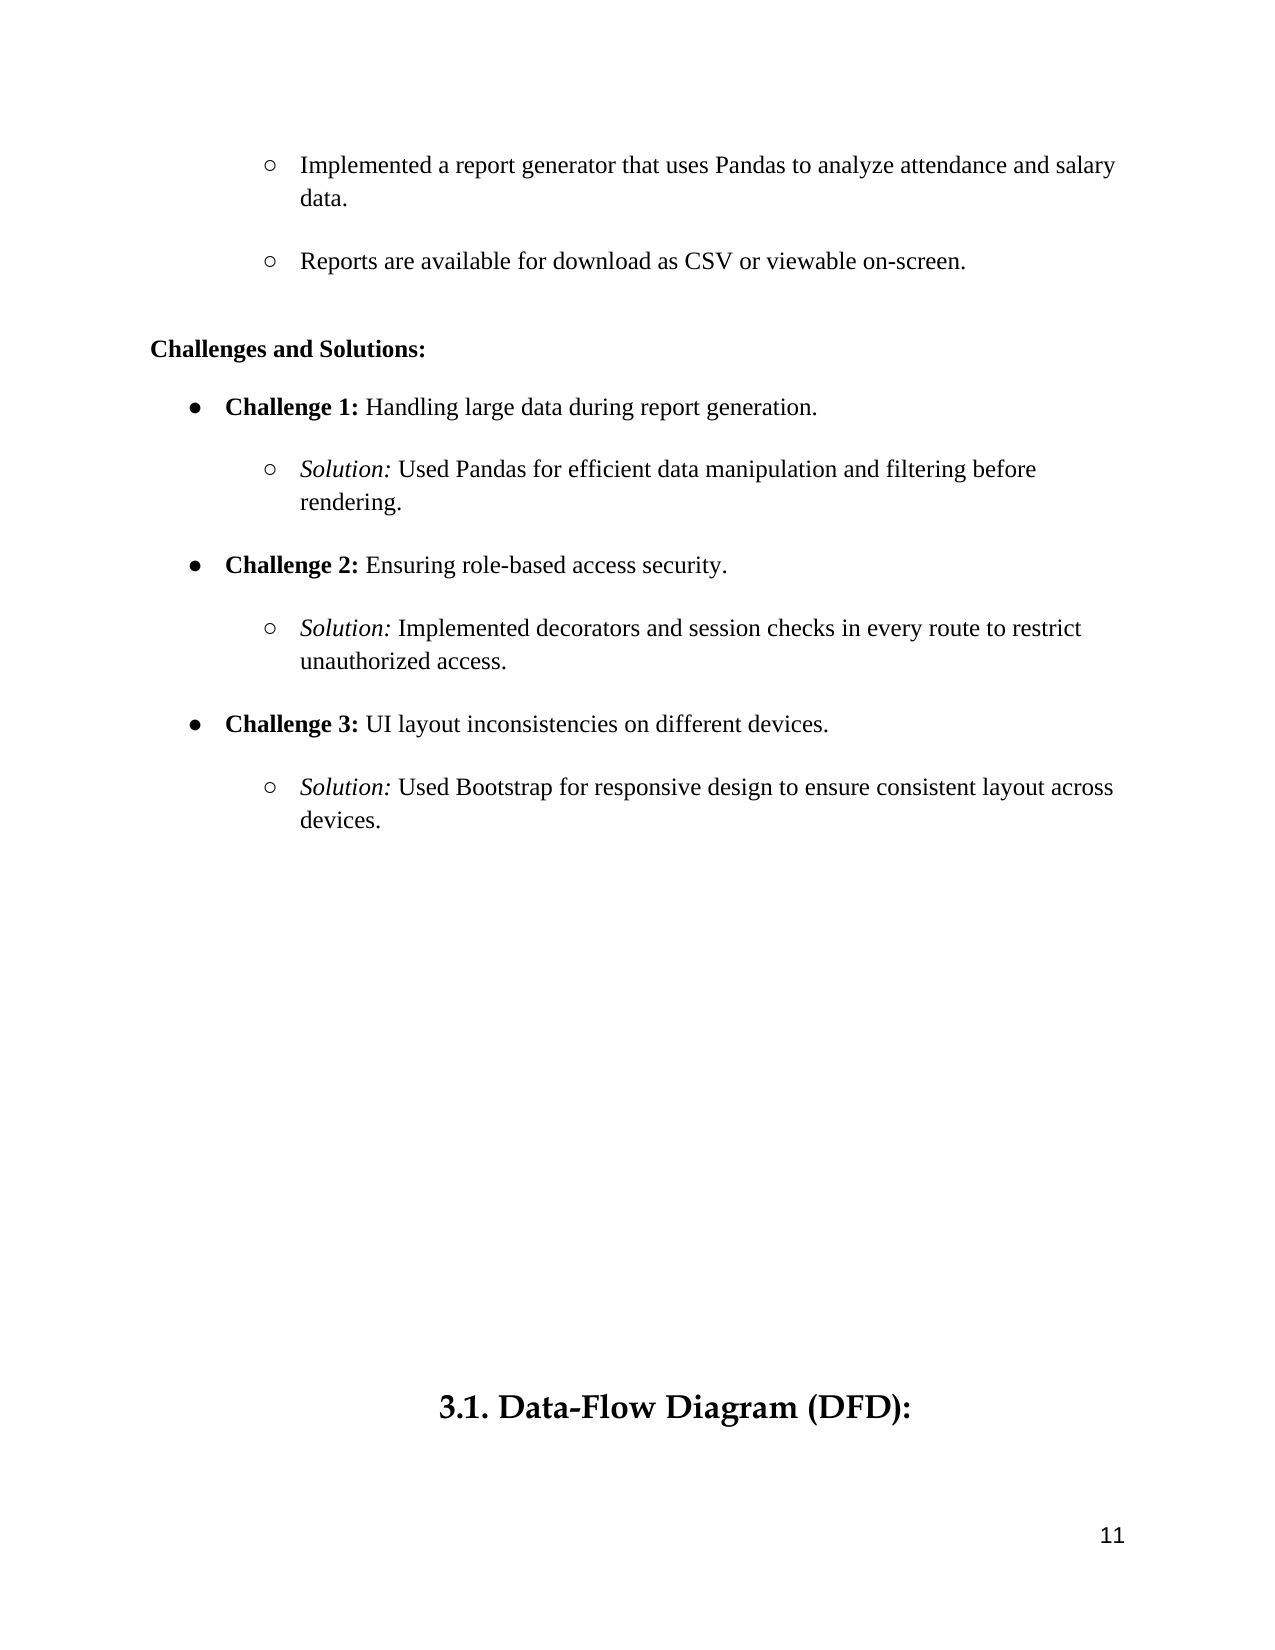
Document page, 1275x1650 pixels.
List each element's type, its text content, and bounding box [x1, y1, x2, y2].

text Challenges and Solutions: [150, 334, 1125, 362]
list Challenge 2: Ensuring role-based access security. [187, 550, 1125, 609]
list Solution: Used Pandas for efficient data manipulation and filtering before rendering. [262, 454, 1125, 546]
list Reports are available for download as CSV or viewable on-screen. [262, 246, 1125, 305]
list Implemented a report generator that uses Pandas to analyze attendance and salary data. [262, 150, 1125, 242]
list Solution: Implemented decorators and session checks in every route to restrict unauthorized access. [262, 613, 1125, 705]
list Challenge 1: Handling large data during report generation. [187, 392, 1125, 451]
list Challenge 3: UI layout inconsistencies on different devices. [187, 709, 1125, 768]
list 3.1. Data-Flow Diagram (DFD): [225, 1388, 1125, 1428]
list Solution: Used Bootstrap for responsive design to ensure consistent layout across devices. [262, 772, 1125, 833]
